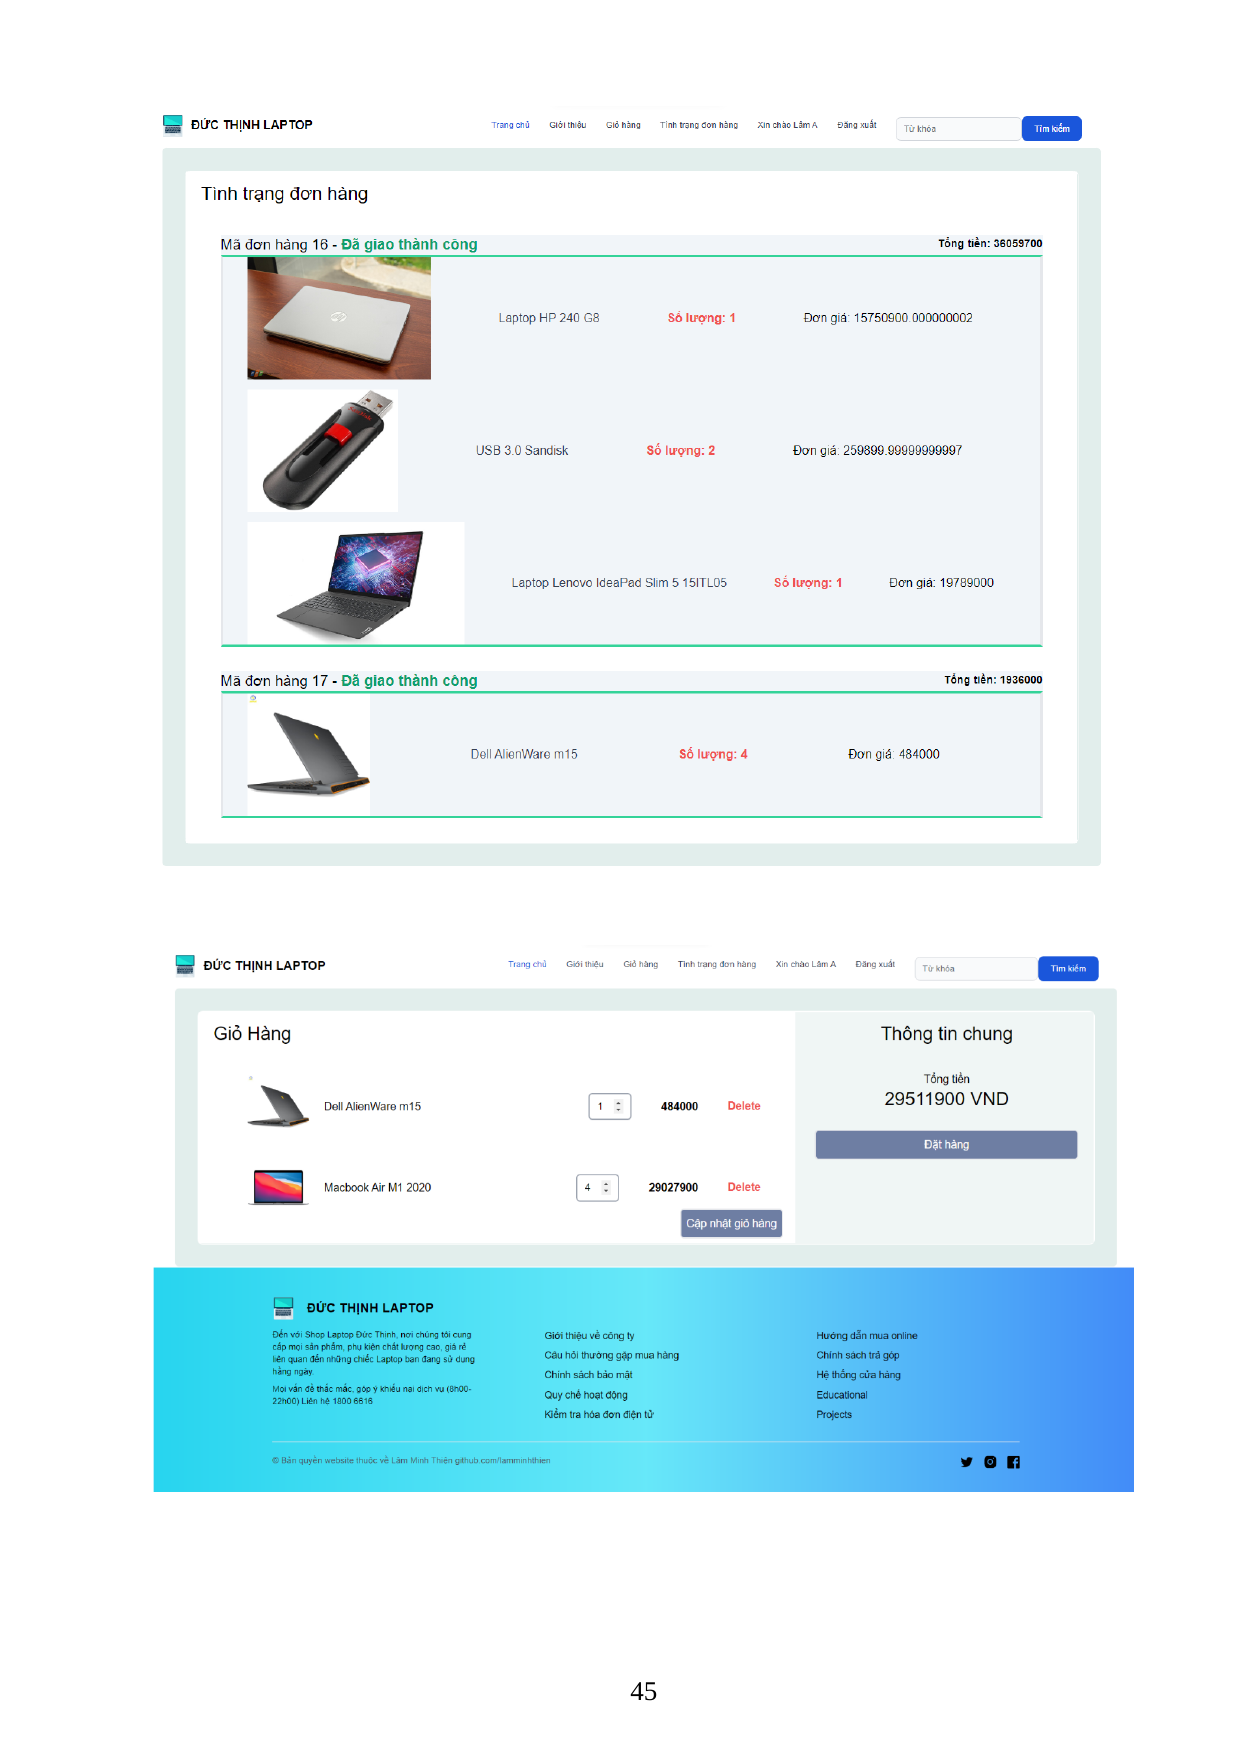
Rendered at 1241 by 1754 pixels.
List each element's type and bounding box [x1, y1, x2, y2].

picture [153, 945, 1134, 1492]
picture [153, 106, 1134, 866]
